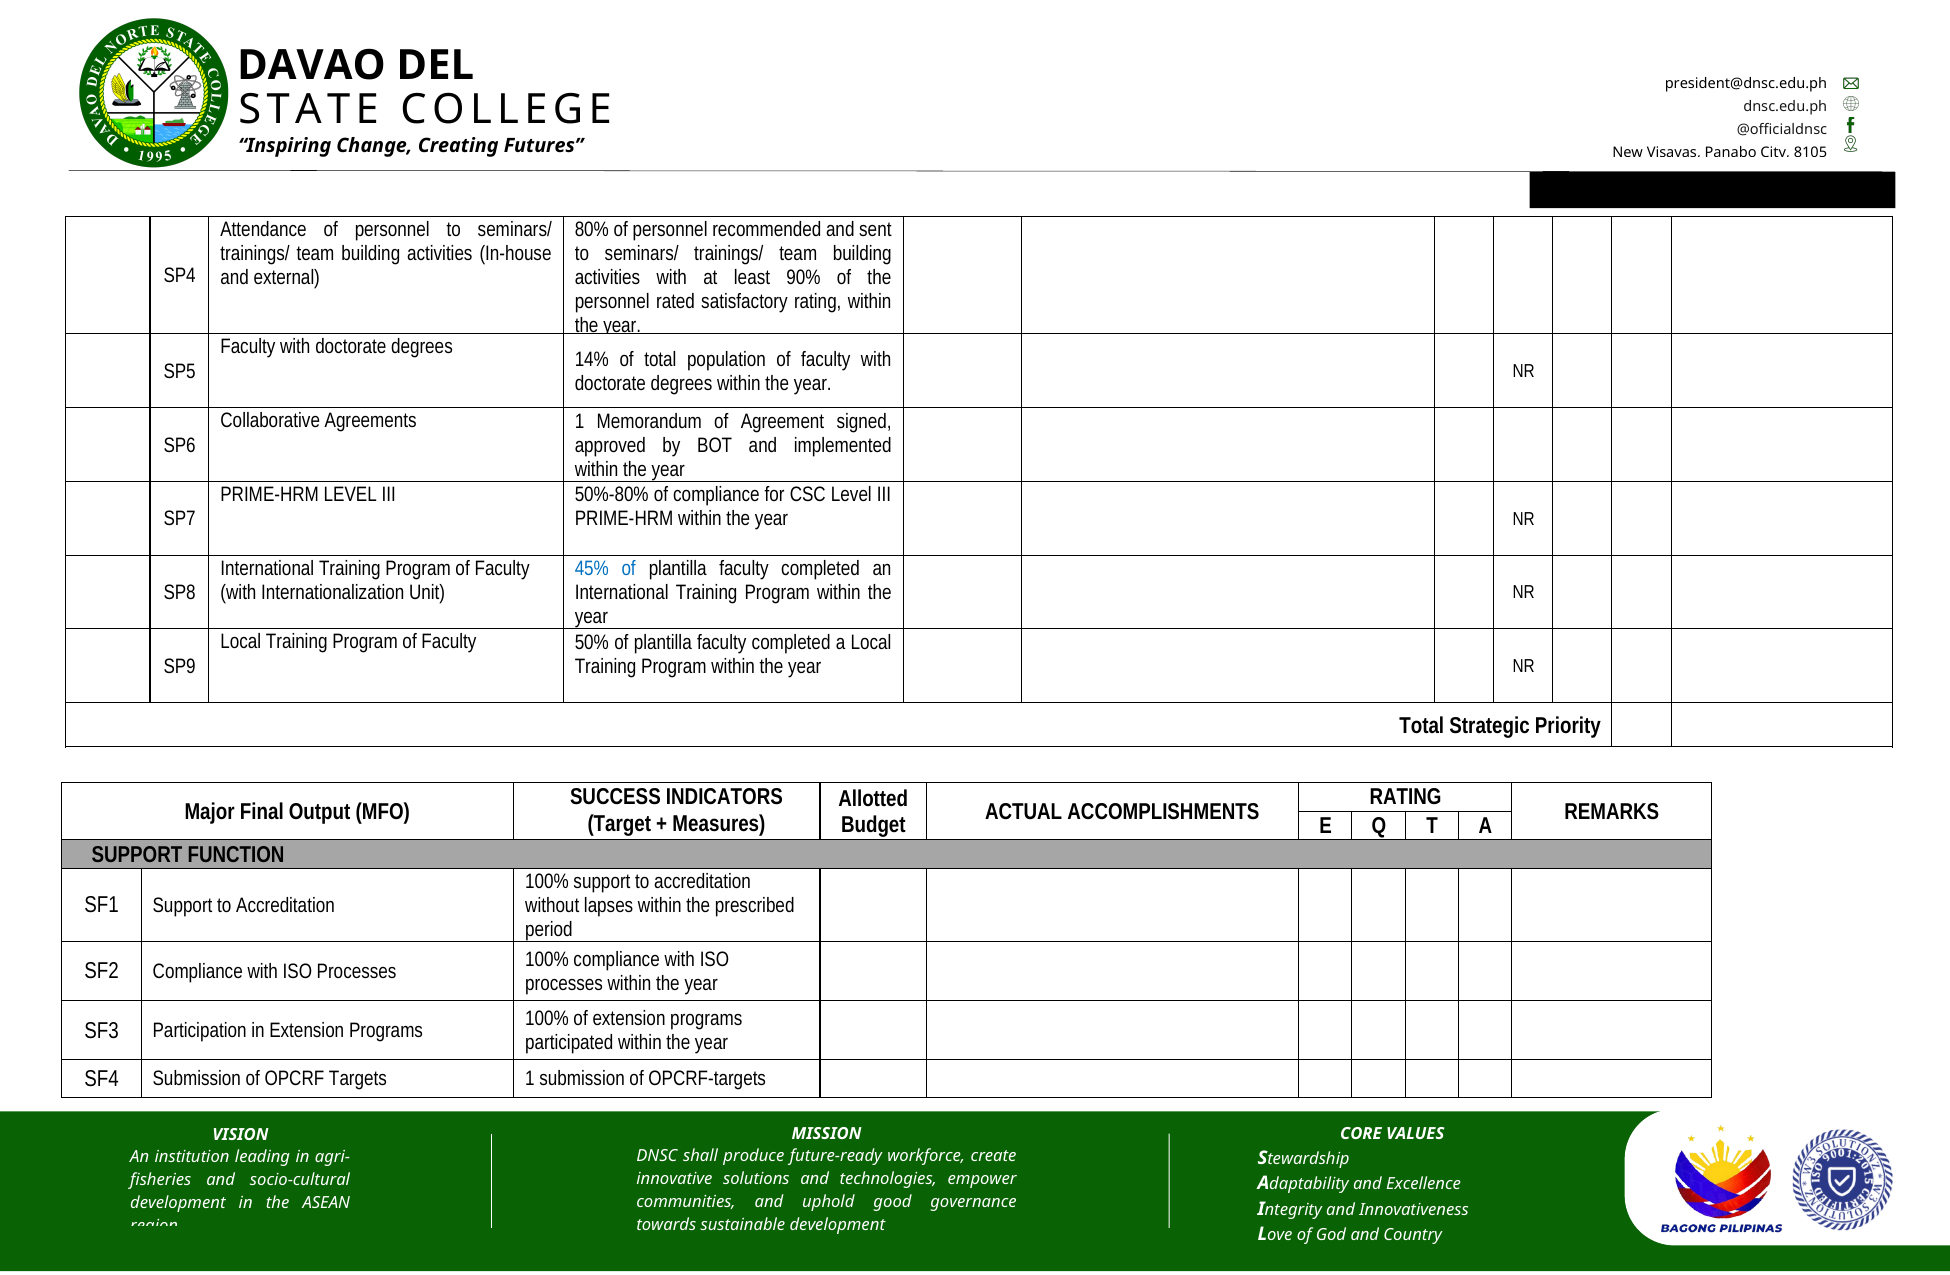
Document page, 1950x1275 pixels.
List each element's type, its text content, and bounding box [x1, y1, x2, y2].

table_cell [1612, 556, 1671, 628]
table_cell [1553, 629, 1611, 702]
table_cell [66, 334, 149, 407]
table_cell 100% compliance with ISO processes within the year [514, 942, 819, 1000]
table_cell SP7 [151, 482, 208, 554]
table_cell [1672, 334, 1892, 407]
table_cell [66, 217, 149, 333]
picture [1646, 1111, 1895, 1246]
table_cell [1459, 1060, 1511, 1097]
table_cell [1672, 703, 1892, 746]
table_cell [1022, 629, 1434, 702]
table_cell [1672, 482, 1892, 554]
table_cell [927, 869, 1298, 941]
table_cell SF1 [62, 869, 141, 941]
table_cell [1406, 942, 1458, 1000]
table_cell International Training Program of Faculty (with Internationalization Unit) [209, 556, 563, 628]
table_cell [1352, 869, 1405, 941]
table_cell [1494, 408, 1552, 481]
table_cell [904, 556, 1021, 628]
table_cell SP4 [151, 217, 208, 333]
table_cell [1494, 217, 1552, 333]
picture [1847, 117, 1855, 133]
table_header Major Final Output (MFO) [62, 783, 513, 839]
table_cell [1459, 1001, 1511, 1059]
table_cell [821, 1001, 926, 1059]
table_cell [821, 869, 926, 941]
table_cell SF2 [62, 942, 141, 1000]
table_cell [1612, 482, 1671, 554]
table_cell [1352, 942, 1405, 1000]
table_cell PRIME-HRM LEVEL III [209, 482, 563, 554]
table_cell Submission of OPCRF Targets [142, 1060, 513, 1097]
table_cell E [1299, 812, 1351, 839]
table_cell [66, 629, 149, 702]
table_cell [1553, 482, 1611, 554]
table_cell Support to Accreditation [142, 869, 513, 941]
table_cell [1553, 556, 1611, 628]
table_cell [1299, 869, 1351, 941]
table_cell 100% of extension programs participated within the year [514, 1001, 819, 1059]
table_cell [1406, 1060, 1458, 1097]
table_cell [1672, 629, 1892, 702]
table_cell [1022, 217, 1434, 333]
table_cell [927, 1060, 1298, 1097]
table_cell 100% support to accreditation without lapses within the prescribed period [514, 869, 819, 941]
table_cell Total Strategic Priority [66, 703, 1611, 746]
picture [78, 17, 229, 168]
table_cell SP9 [151, 629, 208, 702]
table_cell [1435, 408, 1493, 481]
table_cell [1022, 482, 1434, 554]
table_cell SP8 [151, 556, 208, 628]
table_cell [1612, 334, 1671, 407]
table_header ACTUAL ACCOMPLISHMENTS [927, 783, 1298, 839]
table_header REMARKS [1512, 783, 1711, 839]
table_cell [1435, 217, 1493, 333]
table_cell [1512, 869, 1711, 941]
table_cell [1459, 869, 1511, 941]
table_cell SF3 [62, 1001, 141, 1059]
table_cell SP6 [151, 408, 208, 481]
table_cell [1022, 408, 1434, 481]
picture [1843, 96, 1859, 111]
table_cell 50%-80% of compliance for CSC Level III PRIME-HRM within the year [564, 482, 903, 554]
table_cell T [1406, 812, 1458, 839]
table_cell [1022, 334, 1434, 407]
table_cell Faculty with doctorate degrees [209, 334, 563, 407]
table_cell [1299, 1060, 1351, 1097]
table_cell 1 Memorandum of Agreement signed, approved by BOT and implemented within the year [564, 408, 903, 481]
table_cell A [1459, 812, 1511, 839]
table_cell Local Training Program of Faculty [209, 629, 563, 702]
table_cell [1435, 629, 1493, 702]
table_cell [66, 408, 149, 481]
table_cell [1406, 1001, 1458, 1059]
table_cell [1022, 556, 1434, 628]
table_cell 14% of total population of faculty with doctorate degrees within the year. [564, 334, 903, 407]
table_header Allotted Budget [821, 783, 926, 839]
table_cell [904, 334, 1021, 407]
picture [1843, 77, 1859, 90]
table_cell [1435, 556, 1493, 628]
table_header SUCCESS INDICATORS (Target + Measures) [514, 783, 819, 839]
table_cell NR [1494, 556, 1552, 628]
table_cell [66, 482, 149, 554]
table_cell Attendance of personnel to seminars/ trainings/ team building activities (In-house and external) [209, 217, 563, 333]
table_cell [1406, 869, 1458, 941]
table_cell SP5 [151, 334, 208, 407]
table_cell Compliance with ISO Processes [142, 942, 513, 1000]
table_cell [1672, 556, 1892, 628]
table_cell [904, 629, 1021, 702]
table_cell [1553, 408, 1611, 481]
table_header RATING [1299, 783, 1511, 811]
table_cell [66, 556, 149, 628]
table_cell [1459, 942, 1511, 1000]
table_cell [1553, 334, 1611, 407]
table_cell [1672, 217, 1892, 333]
table_cell Collaborative Agreements [209, 408, 563, 481]
table_cell Participation in Extension Programs [142, 1001, 513, 1059]
table_cell [1352, 1060, 1405, 1097]
table_cell [904, 217, 1021, 333]
table_cell [1512, 942, 1711, 1000]
table_cell [927, 942, 1298, 1000]
table_cell [1352, 1001, 1405, 1059]
table_cell [1512, 1060, 1711, 1097]
table_cell [904, 408, 1021, 481]
table_cell SUPPORT FUNCTION [62, 840, 1711, 868]
table_cell [1435, 482, 1493, 554]
table_cell [1435, 334, 1493, 407]
table_cell 1 submission of OPCRF-targets (January to December 2026) with at least 1 revision on the prescribed deadline [514, 1060, 819, 1097]
table_cell 50% of plantilla faculty completed a Local Training Program within the year [564, 629, 903, 702]
table_cell NR [1494, 482, 1552, 554]
table_cell [1612, 408, 1671, 481]
table_cell [821, 1060, 926, 1097]
table_cell [821, 942, 926, 1000]
table_cell [1299, 942, 1351, 1000]
table_cell NR [1494, 629, 1552, 702]
table_cell [1512, 1001, 1711, 1059]
table_cell [1612, 703, 1671, 746]
table_cell Q [1352, 812, 1405, 839]
table_cell [1553, 217, 1611, 333]
table_cell NR [1494, 334, 1552, 407]
table_cell [1299, 1001, 1351, 1059]
table_cell 80% of personnel recommended and sent to seminars/ trainings/ team building activities with at least 90% of the personnel rated satisfactory rating, within the year. [564, 217, 903, 333]
table_cell [1612, 217, 1671, 333]
table_cell [927, 1001, 1298, 1059]
table_cell [1672, 408, 1892, 481]
picture [1841, 135, 1859, 153]
table_cell 45% of plantilla faculty completed an International Training Program within the year [564, 556, 903, 628]
table_cell [1612, 629, 1671, 702]
table_cell SF4 [62, 1060, 141, 1097]
table_cell [904, 482, 1021, 554]
